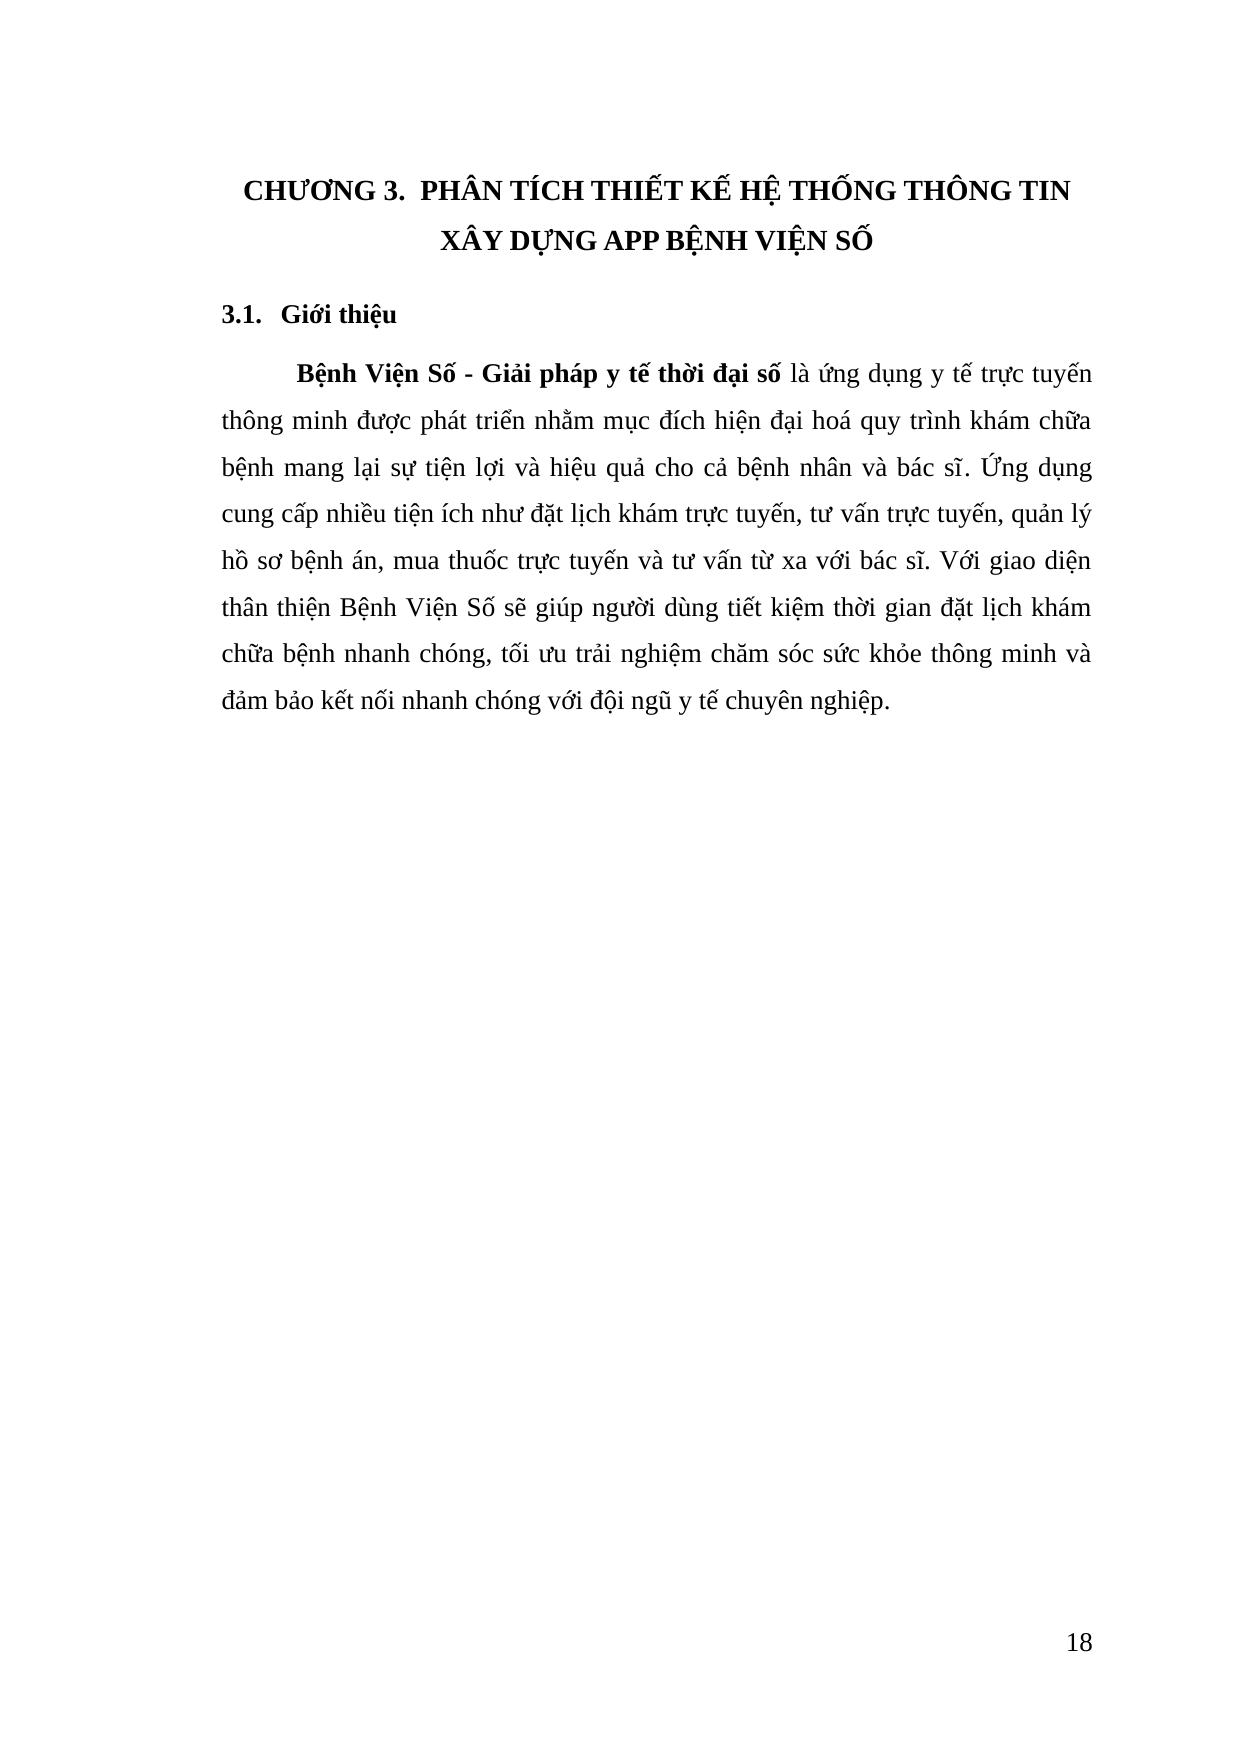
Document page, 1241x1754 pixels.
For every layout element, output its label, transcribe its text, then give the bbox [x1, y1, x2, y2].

text Bệnh Viện Số - Giải pháp y tế thời đại số là ứng dụng y tế trực tuyến thông minh được phát triển nhằm mục đích hiện đại hoá quy trình khám chữa bệnh mang lại sự tiện lợi và hiệu quả cho cả bệnh nhân và bác sĩ. Ứng dụng cung cấp nhiều tiện ích như đặt lịch khám trực tuyến, tư vấn trực tuyến, quản lý hồ sơ bệnh án, mua thuốc trực tuyến và tư vấn từ xa với bác sĩ. Với giao diện thân thiện Bệnh Viện Số sẽ giúp người dùng tiết kiệm thời gian đặt lịch khám chữa bệnh nhanh chóng, tối ưu trải nghiệm chăm sóc sức khỏe thông minh và đảm bảo kết nối nhanh chóng với đội ngũ y tế chuyên nghiệp. [221, 357, 1092, 715]
subtitle phân tích thiết kế hệ thống thông tin xây dựng app bệnh viện số [221, 173, 1092, 257]
subtitle Giới thiệu [221, 298, 1092, 329]
